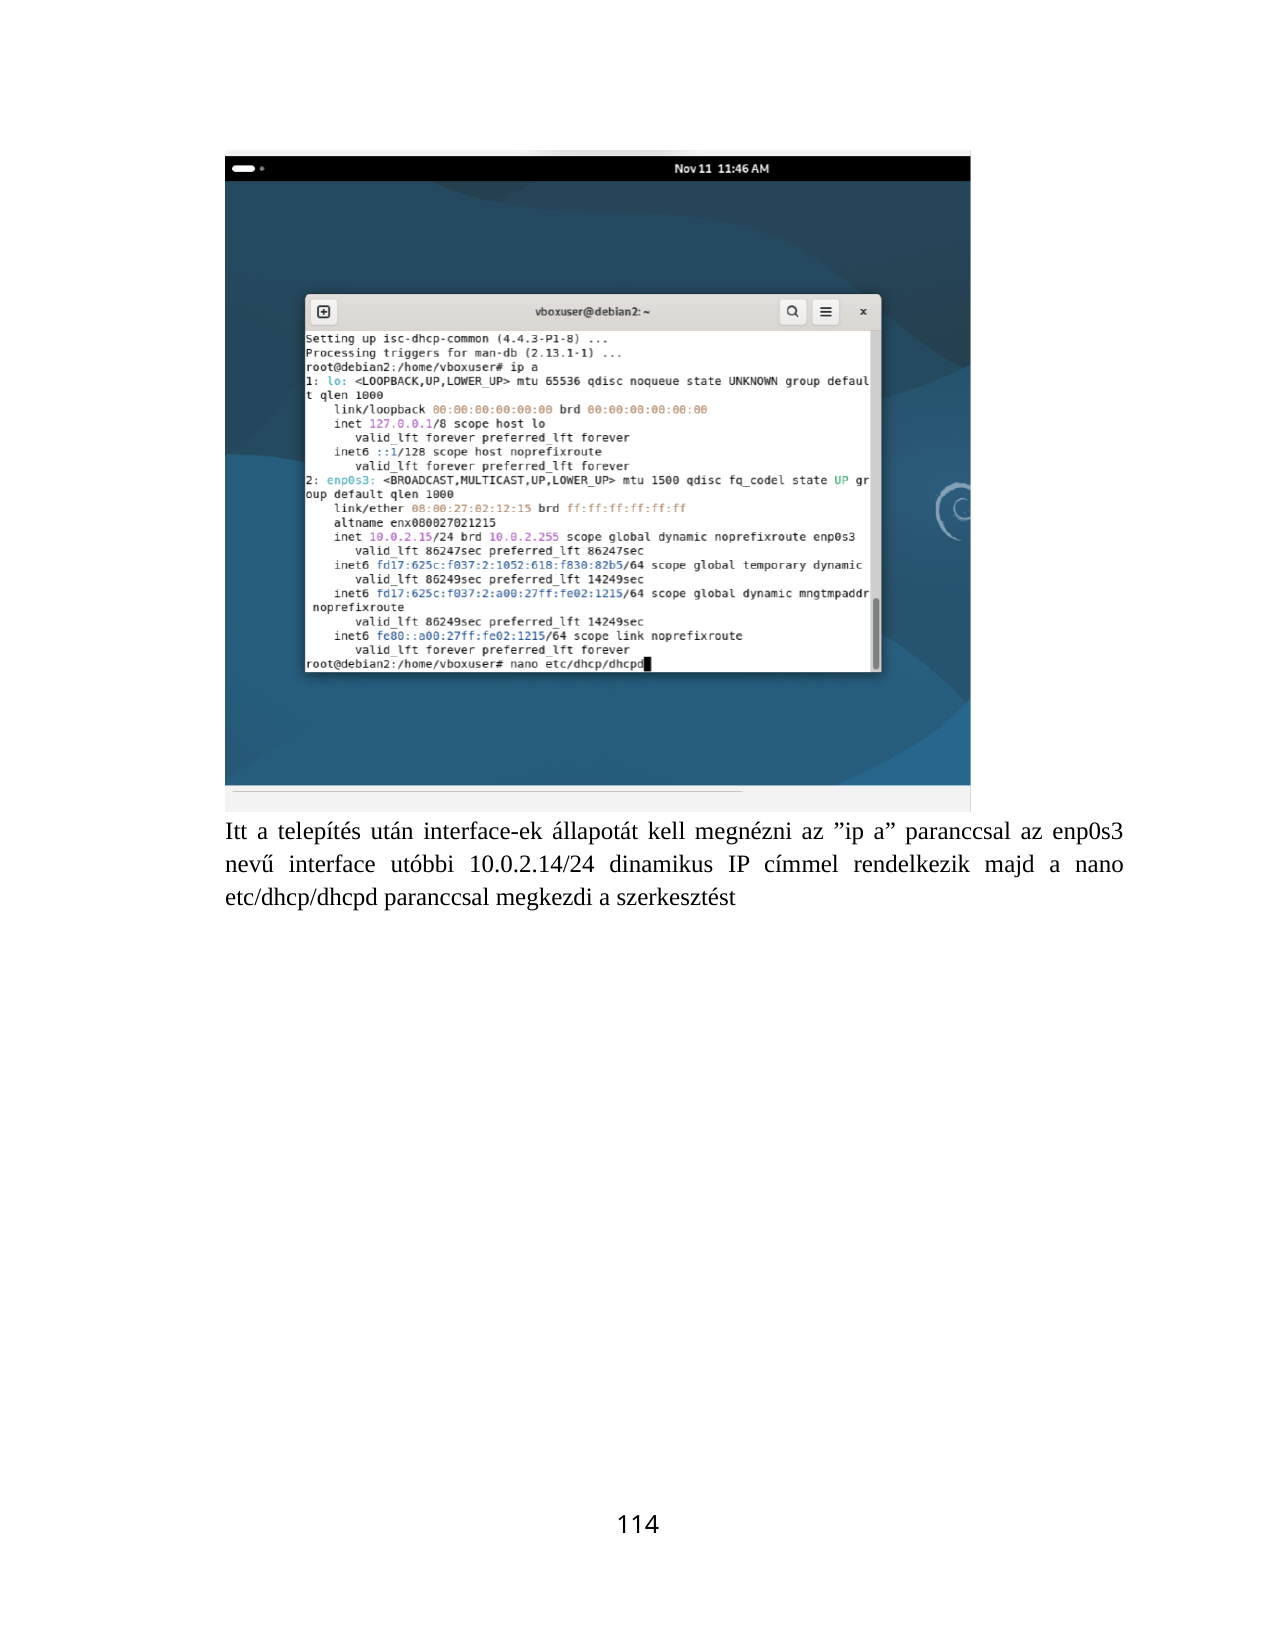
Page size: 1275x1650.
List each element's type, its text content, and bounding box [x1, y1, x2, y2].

list Itt a telepítés után interface-ek állapotát kell megnézni az ”ip a” paranccsal az enp0s3 nevű interface utóbbi 10.0.2.14/24 dinamikus IP címmel rendelkezik majd a nano etc/dhcp/dhcpd paranccsal megkezdi a szerkesztést [225, 816, 1125, 911]
picture [225, 150, 971, 812]
